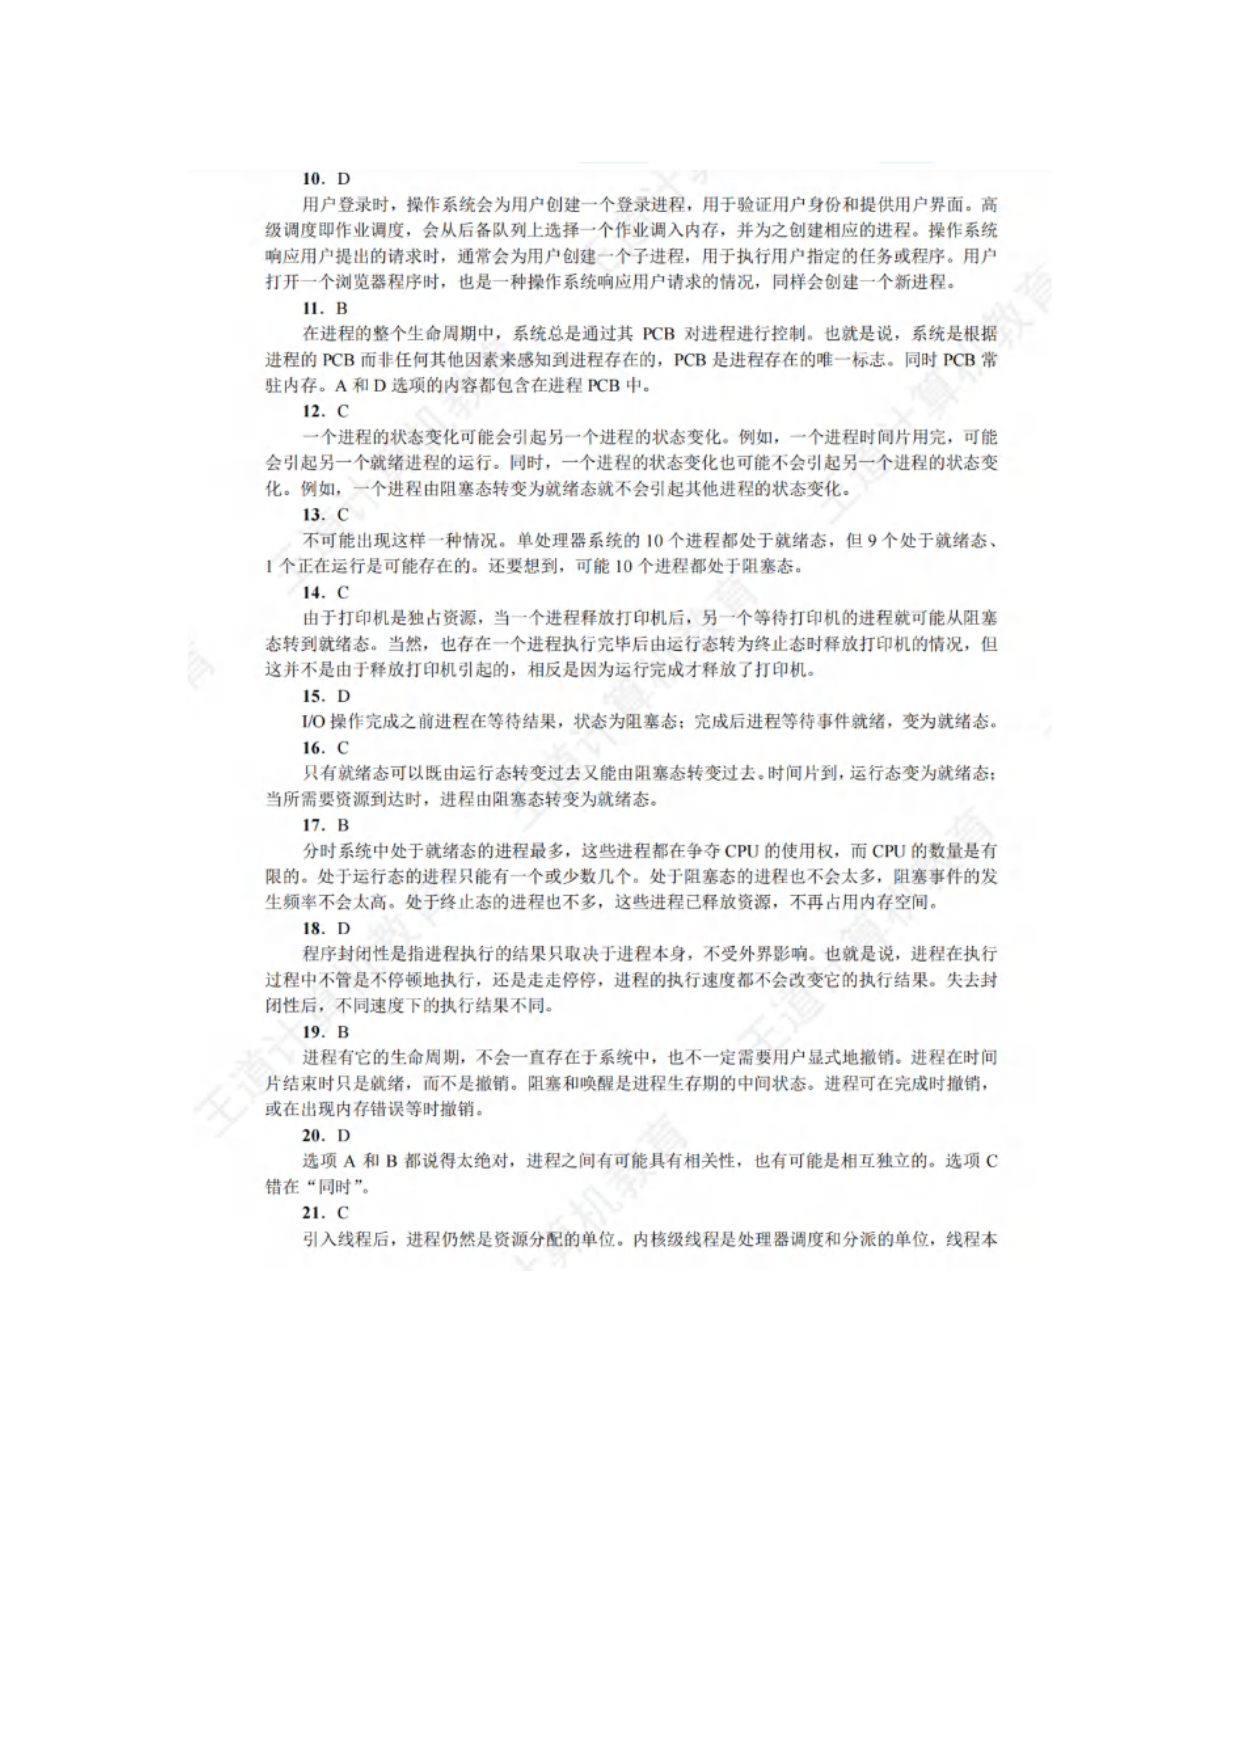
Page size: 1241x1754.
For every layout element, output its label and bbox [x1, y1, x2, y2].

picture [187, 162, 1052, 1271]
